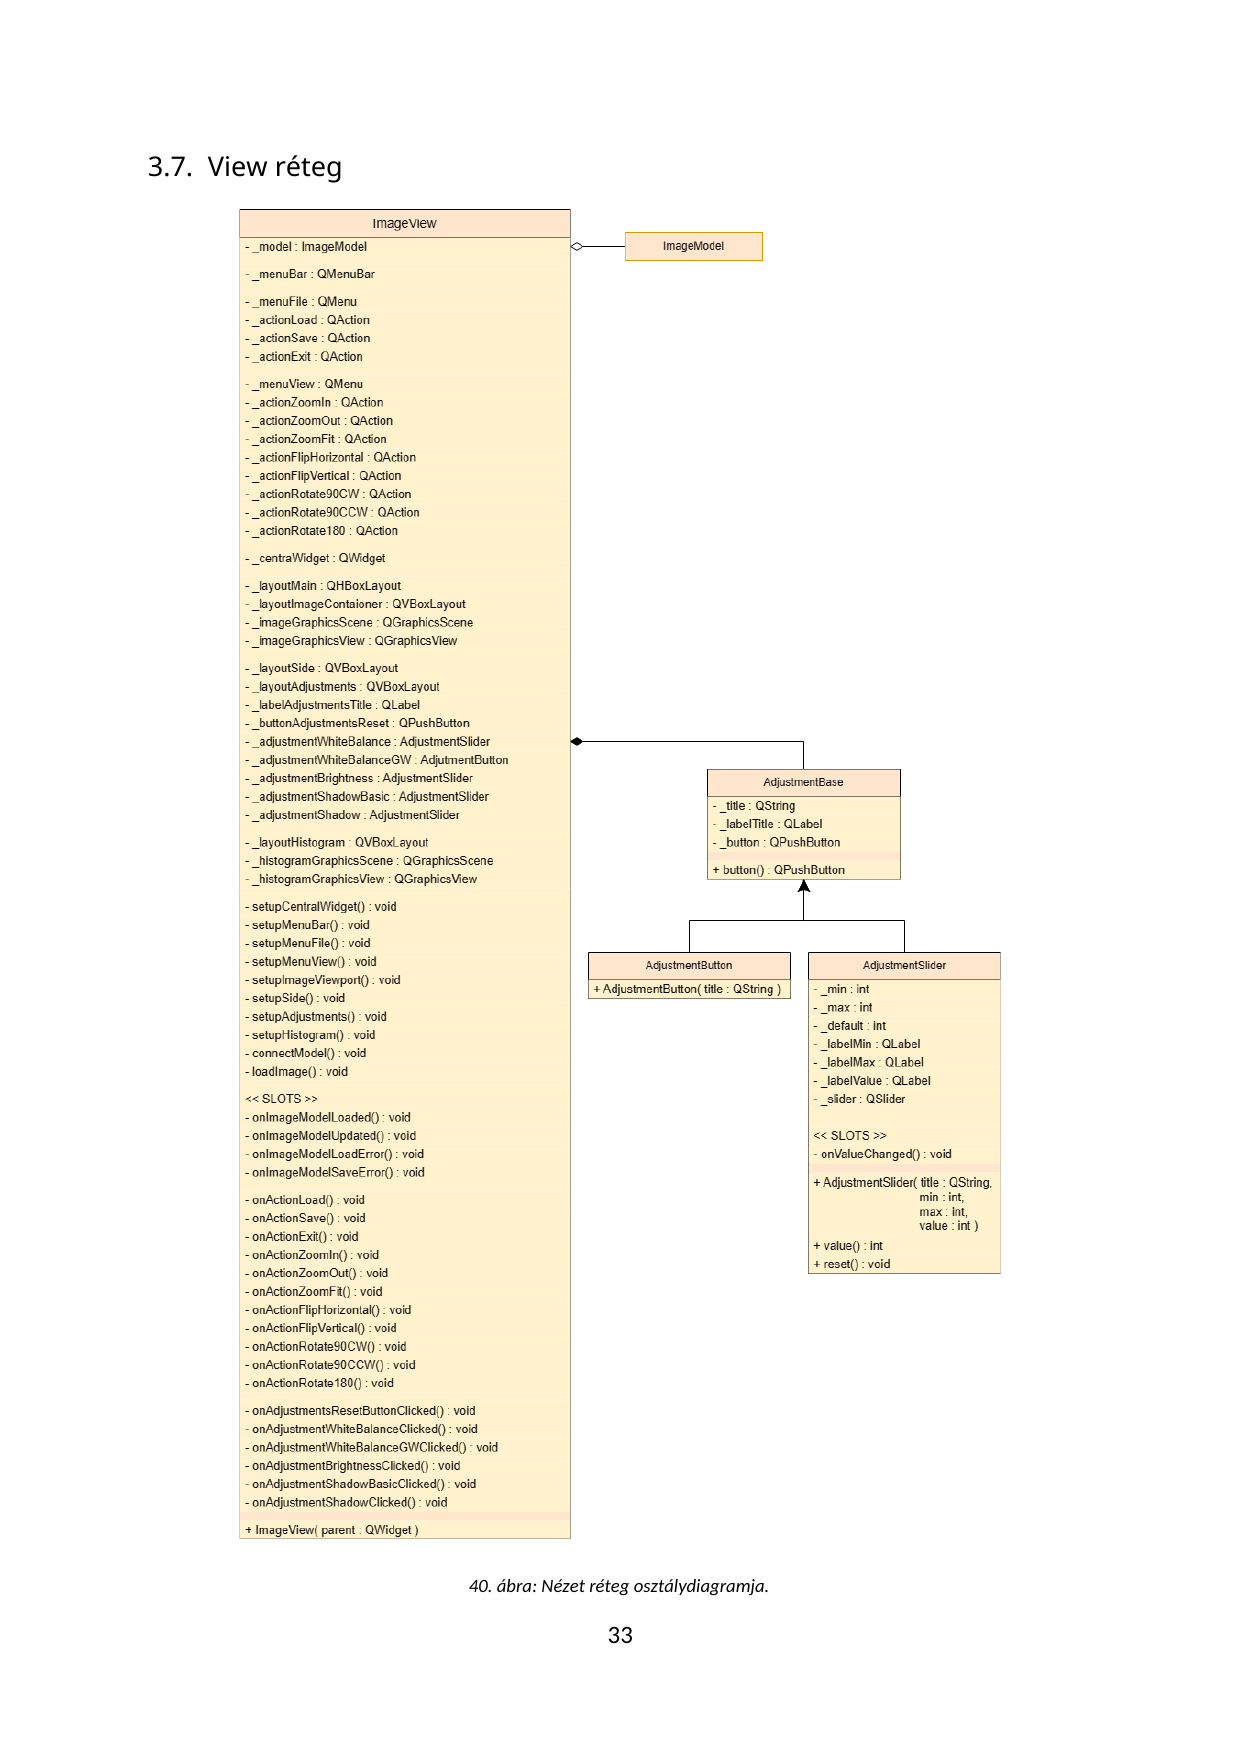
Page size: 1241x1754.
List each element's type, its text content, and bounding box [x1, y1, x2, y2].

picture [239, 209, 1001, 1539]
text 40. ábra: Nézet réteg osztálydiagramja. [148, 1574, 1092, 1597]
subtitle View réteg [148, 148, 1092, 184]
